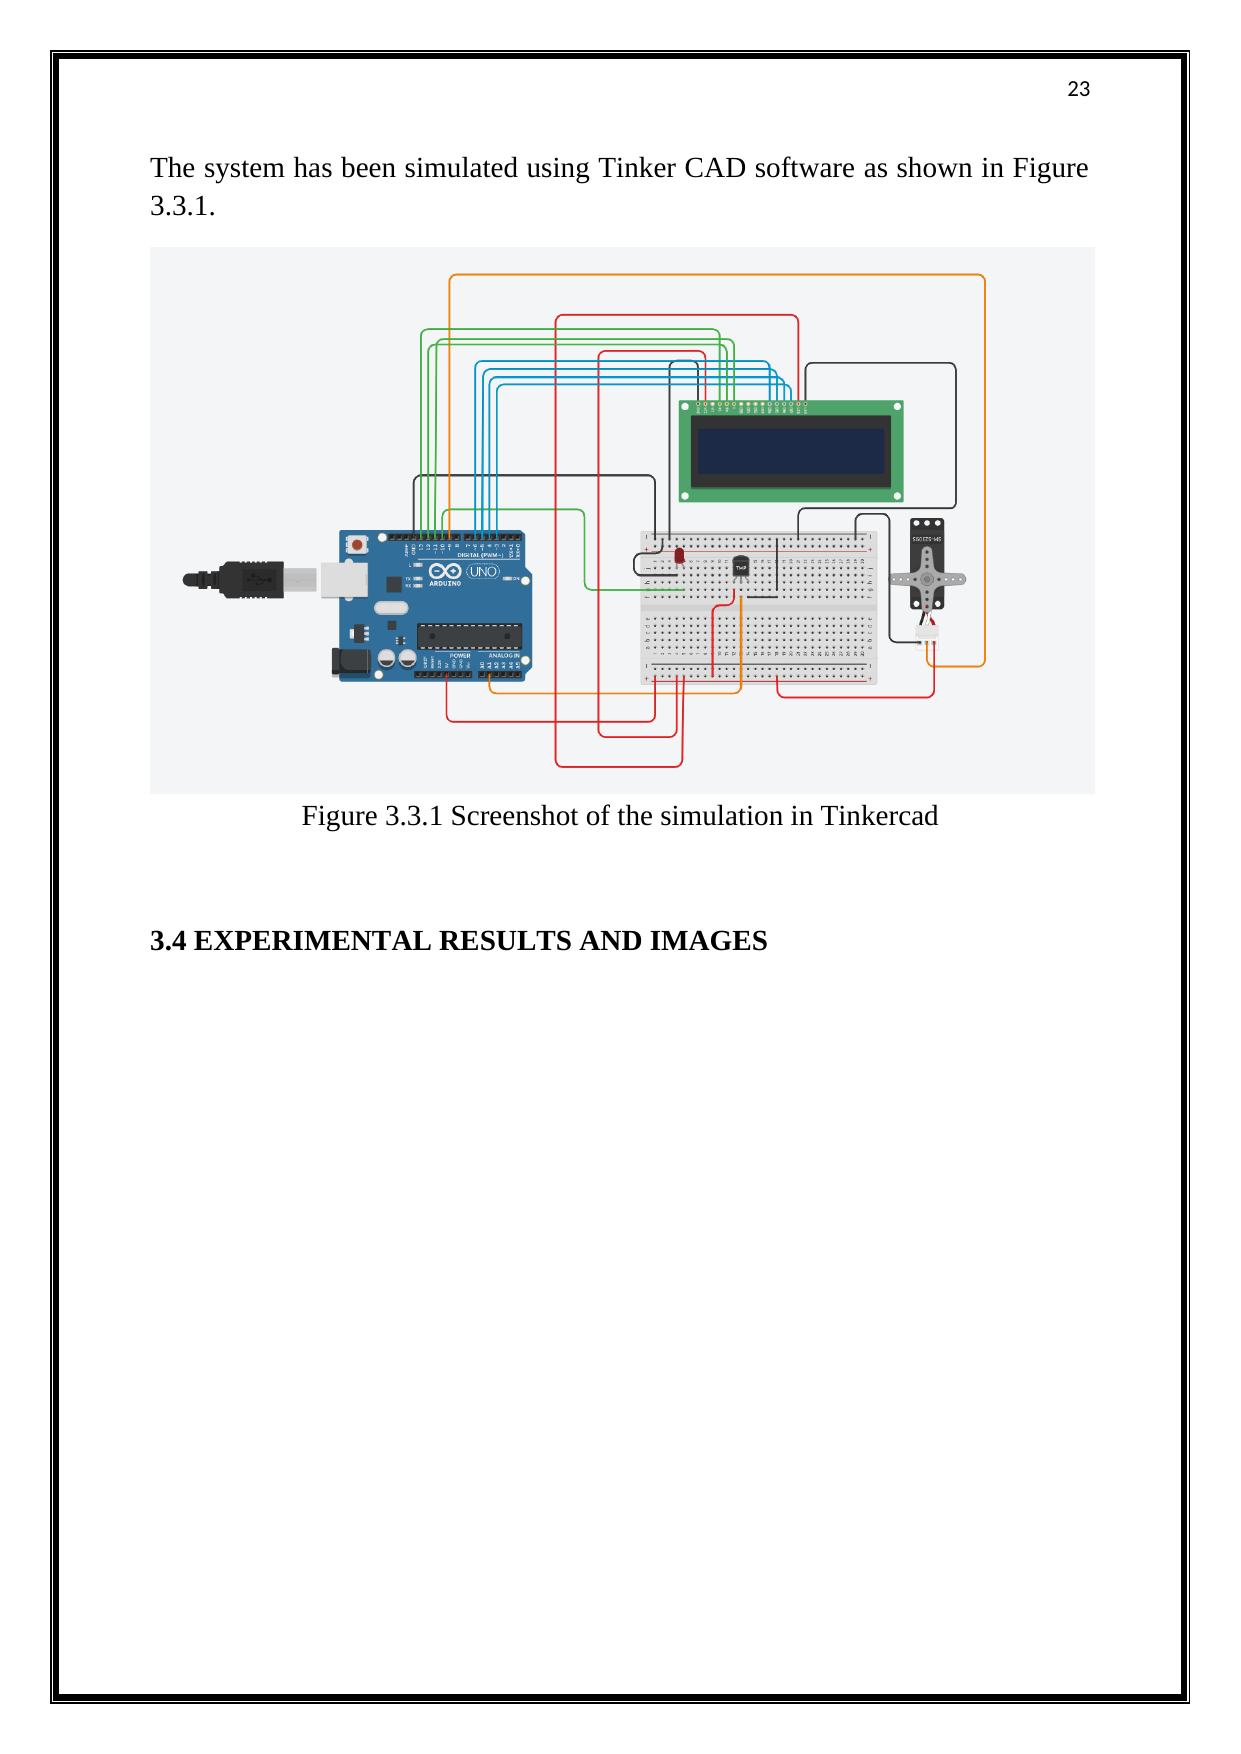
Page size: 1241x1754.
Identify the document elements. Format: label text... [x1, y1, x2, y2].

text 3.4 EXPERIMENTAL RESULTS AND IMAGES [150, 923, 1090, 957]
text Figure 3.3.1 Screenshot of the simulation in Tinkercad [150, 794, 1090, 832]
text The system has been simulated using Tinker CAD software as shown in Figure 3.3.1. [150, 150, 1090, 222]
picture [150, 247, 1096, 794]
